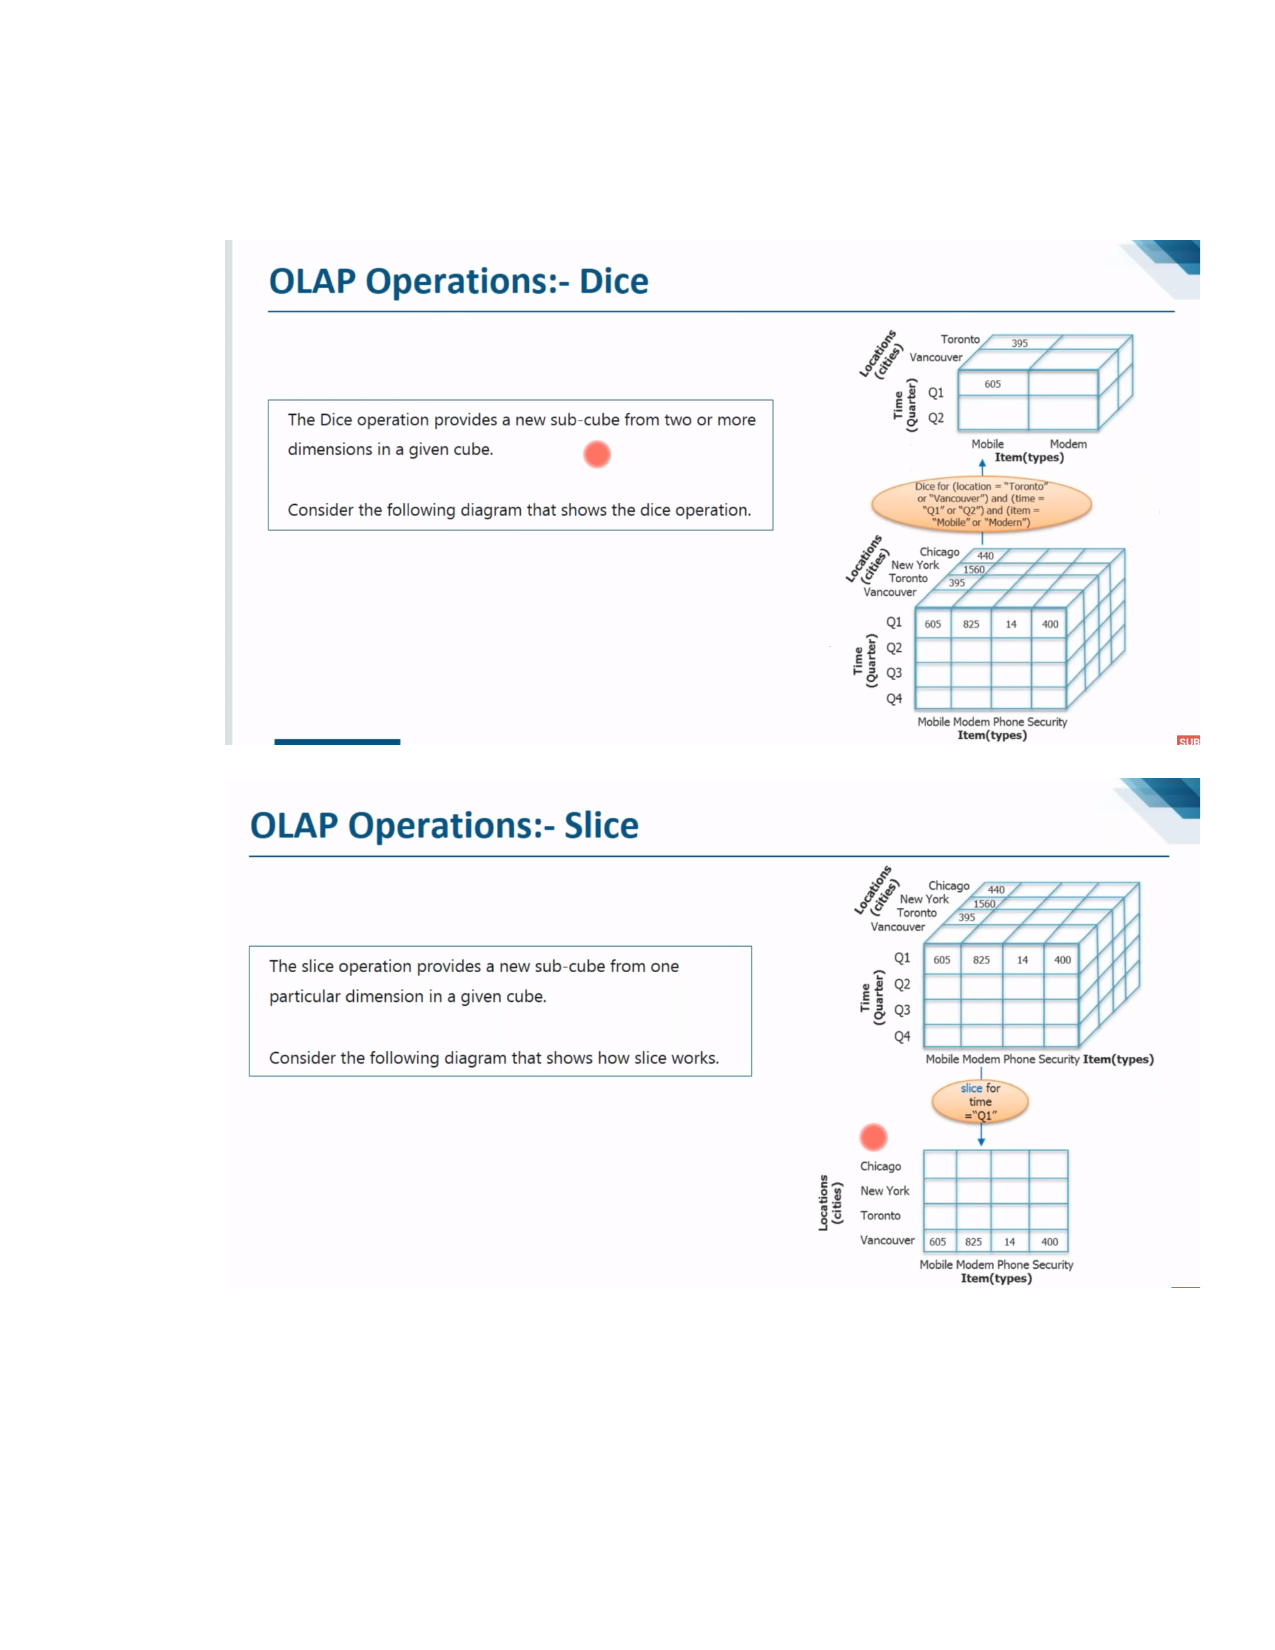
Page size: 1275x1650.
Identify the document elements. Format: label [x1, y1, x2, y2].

picture [225, 240, 1200, 745]
picture [225, 778, 1200, 1288]
